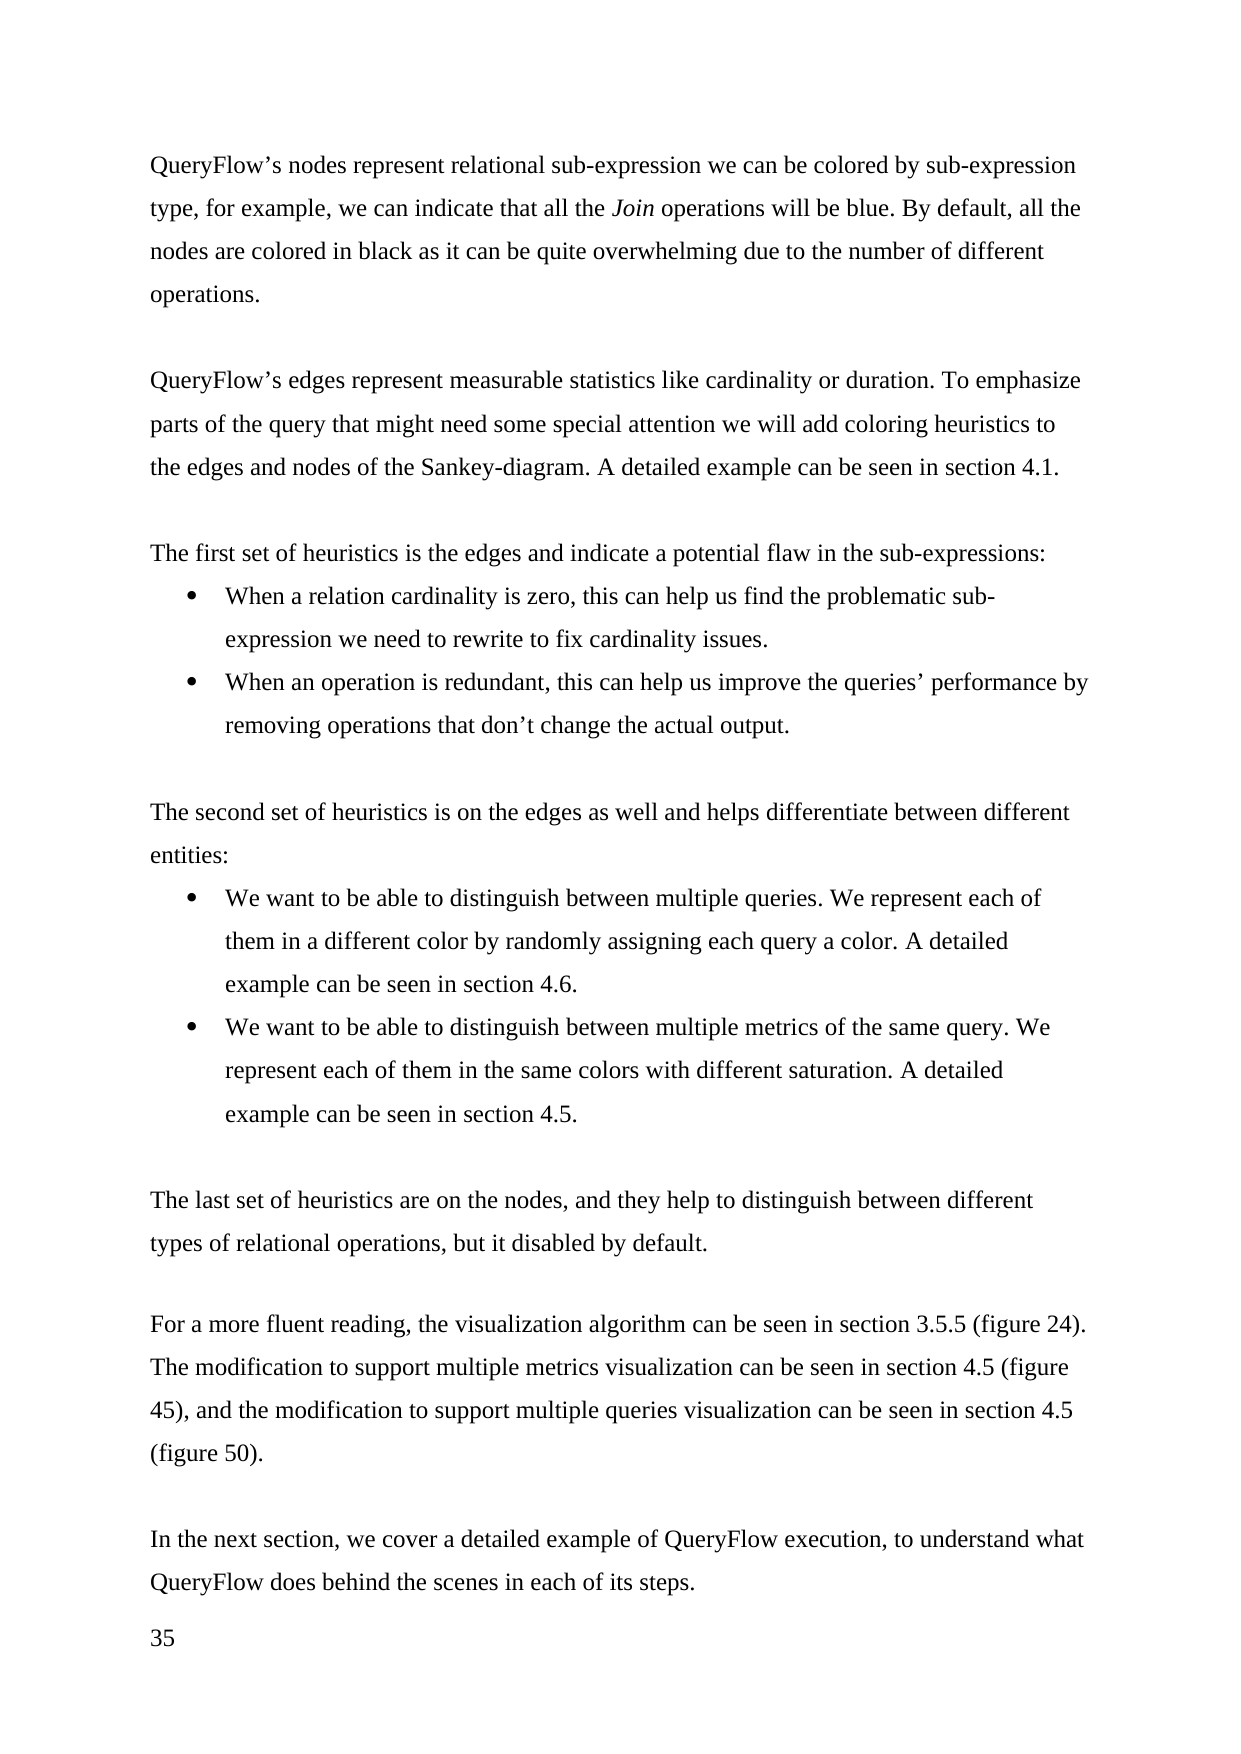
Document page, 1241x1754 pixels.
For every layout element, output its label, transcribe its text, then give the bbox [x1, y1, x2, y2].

list The second set of heuristics is on the edges as well and helps differentiate between different entities: [150, 840, 1090, 955]
text QueryFlow supports an advance and configurable coloring mechanism for both edges and nodes. QueryFlow’s nodes represent relational sub-expression we can be colored by sub-expression type, for example, we can indicate that all the Join operations will be blue. By default, all the nodes are colored in black as it can be quite overwhelming due to the number of different operations. [150, 150, 1090, 394]
list We want to be able to distinguish between multiple metrics of the same query. We represent each of them in the same colors with different saturation. A detailed example can be seen in section 4.5. [187, 1099, 1090, 1214]
text For a more fluent reading, the visualization algorithm can be seen in section 3.5.5 (figure 24). The modification to support multiple metrics visualization can be seen in section 4.5 (figure 45), and the modification to support multiple queries visualization can be seen in section 4.5 (figure 50). [150, 1395, 1090, 1596]
list We want to be able to distinguish between multiple queries. We represent each of them in a different color by randomly assigning each query a color. A detailed example can be seen in section 4.6. [187, 969, 1090, 1084]
list The last set of heuristics are on the nodes, and they help to distinguish between different types of relational operations, but it disabled by default. [150, 1228, 1090, 1343]
list When an operation is redundant, this can help us improve the queries’ performance by removing operations that don’t change the actual output. [187, 754, 1090, 826]
text QueryFlow’s edges represent measurable statistics like cardinality or duration. To emphasize parts of the query that might need some special attention we will add coloring heuristics to the edges and nodes of the Sankey-diagram. A detailed example can be seen in section 4.1. The first set of heuristics is the edges and indicate a potential flaw in the sub-expressions: [150, 409, 1090, 653]
list When a relation cardinality is zero, this can help us find the problematic sub-expression we need to rewrite to fix cardinality issues. [187, 667, 1090, 739]
